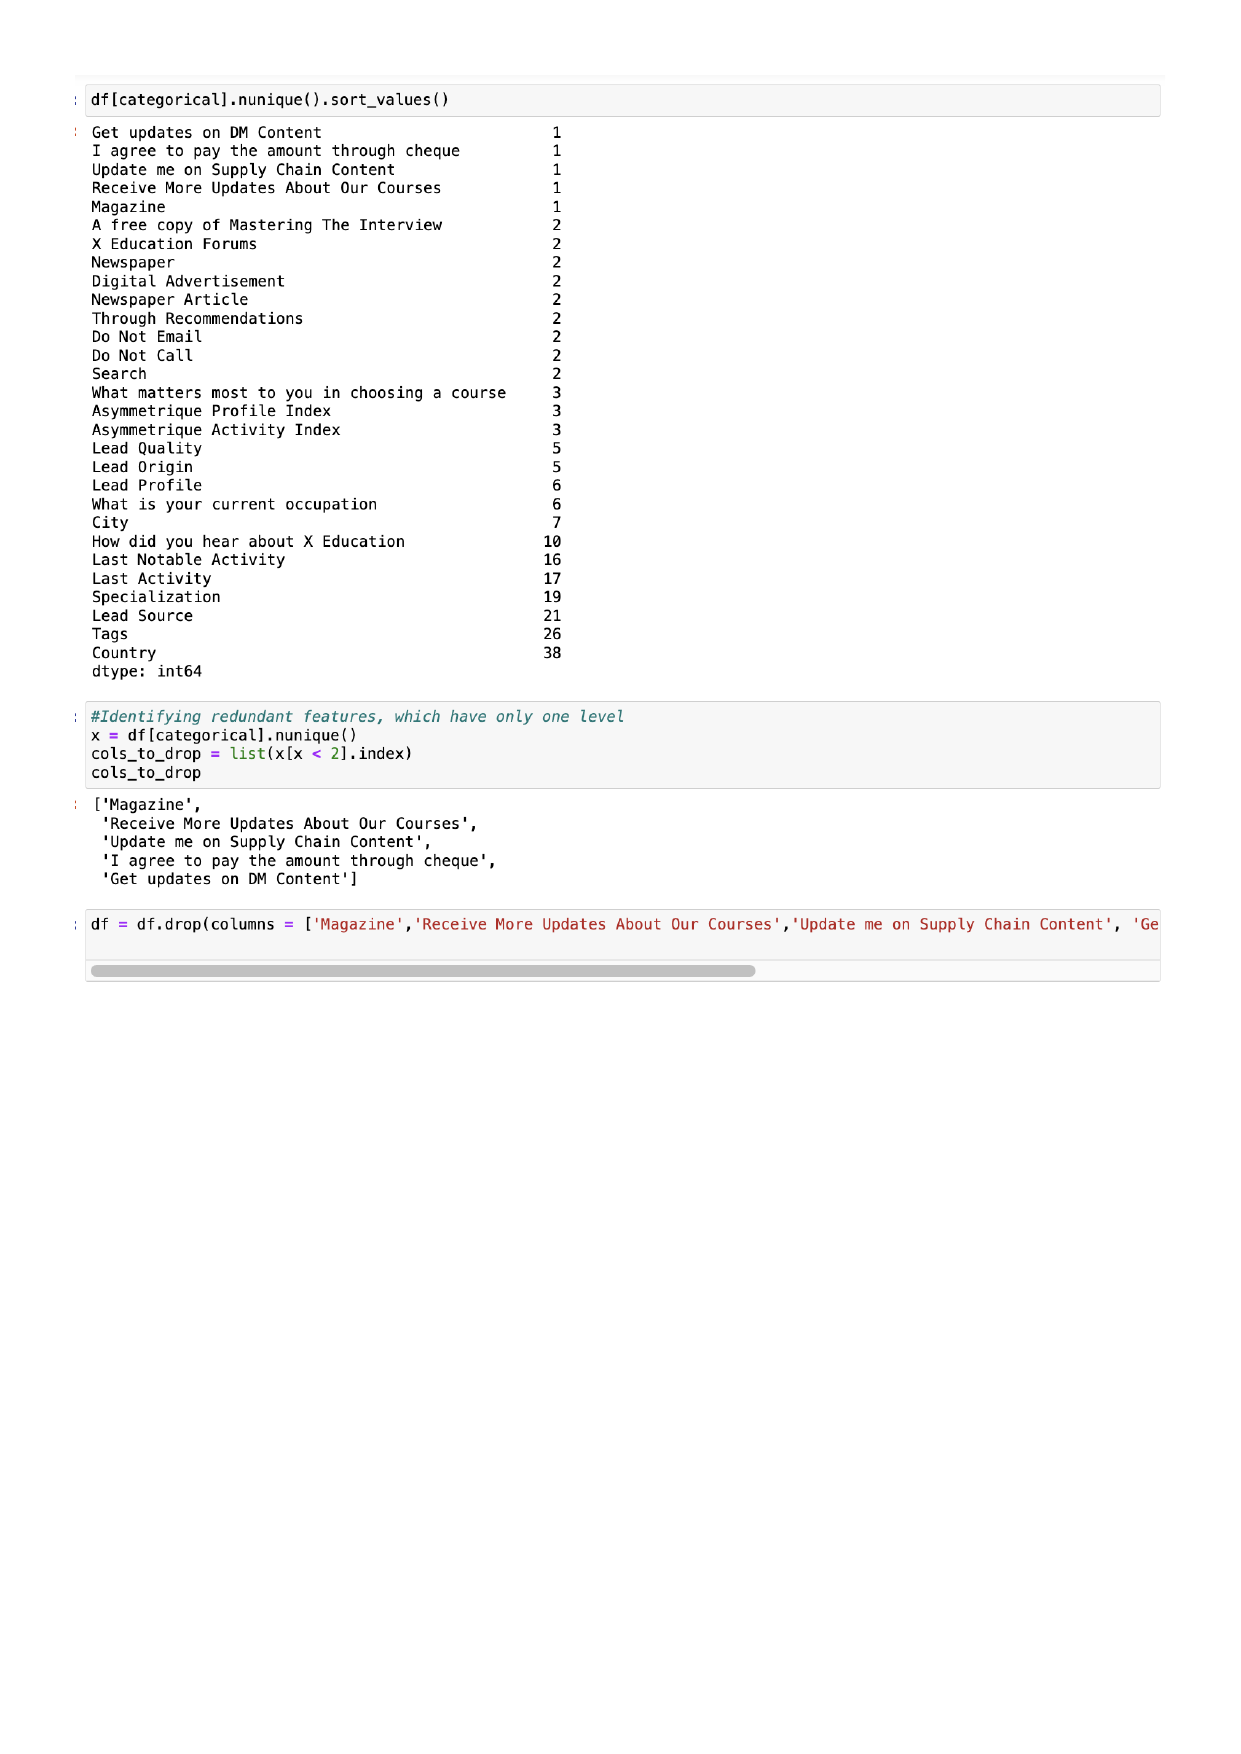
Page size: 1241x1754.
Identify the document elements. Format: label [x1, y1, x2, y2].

picture [75, 75, 1166, 991]
